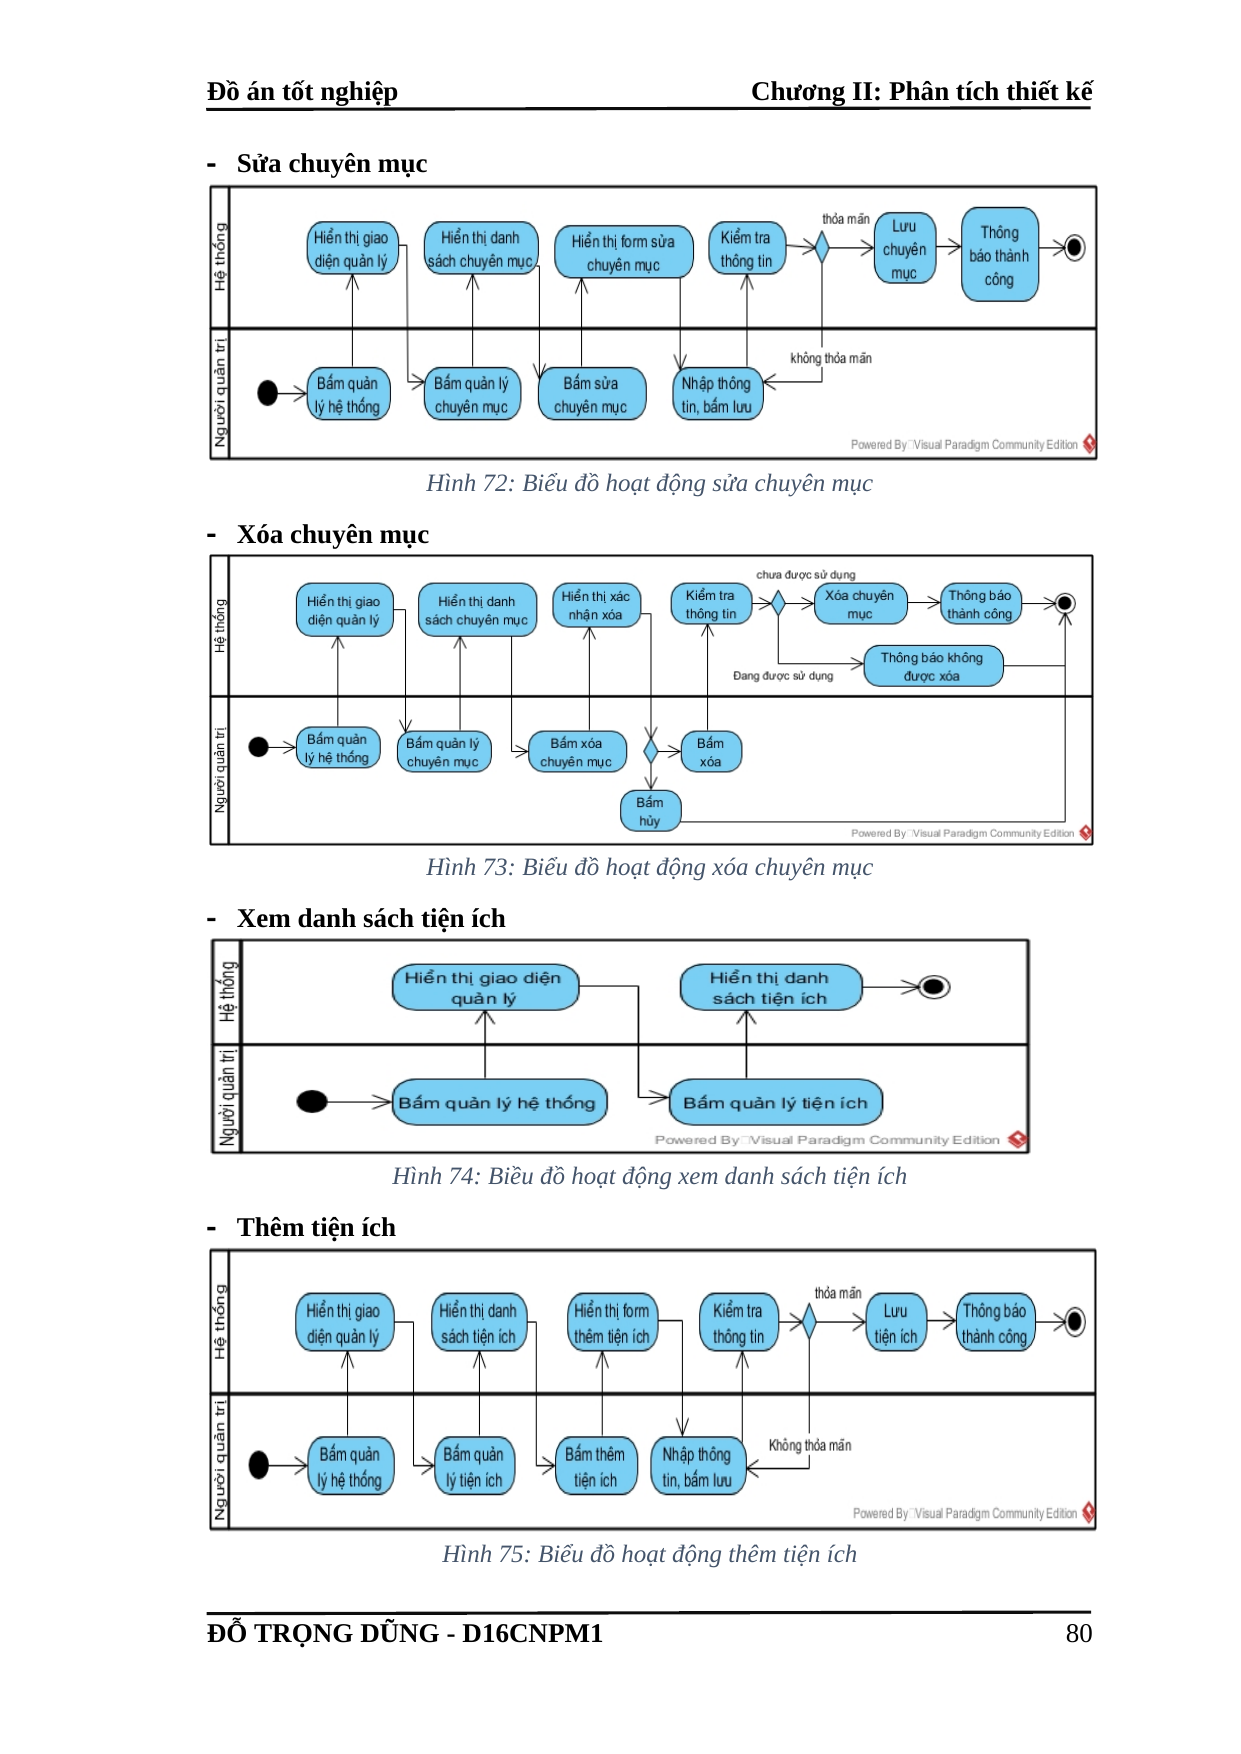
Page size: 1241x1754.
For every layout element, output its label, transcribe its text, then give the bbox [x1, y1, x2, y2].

text Hình 74: Biều đồ hoạt động xem danh sách tiện ích [207, 1161, 1093, 1190]
picture [206, 935, 1037, 1159]
text Hình 73: Biểu đồ hoạt động xóa chuyên mục [207, 852, 1093, 881]
text Hình 72: Biểu đồ hoạt động sửa chuyên mục [207, 468, 1093, 497]
list Xem danh sách tiện ích [207, 902, 1093, 933]
picture [206, 181, 1102, 466]
picture [206, 1244, 1101, 1537]
text Hình 75: Biểu đồ hoạt động thêm tiện ích [207, 1539, 1093, 1568]
picture [206, 551, 1098, 850]
list Thêm tiện ích [207, 1211, 1093, 1242]
list Sửa chuyên mục [207, 148, 1093, 179]
list Xóa chuyên mục [207, 518, 1093, 549]
